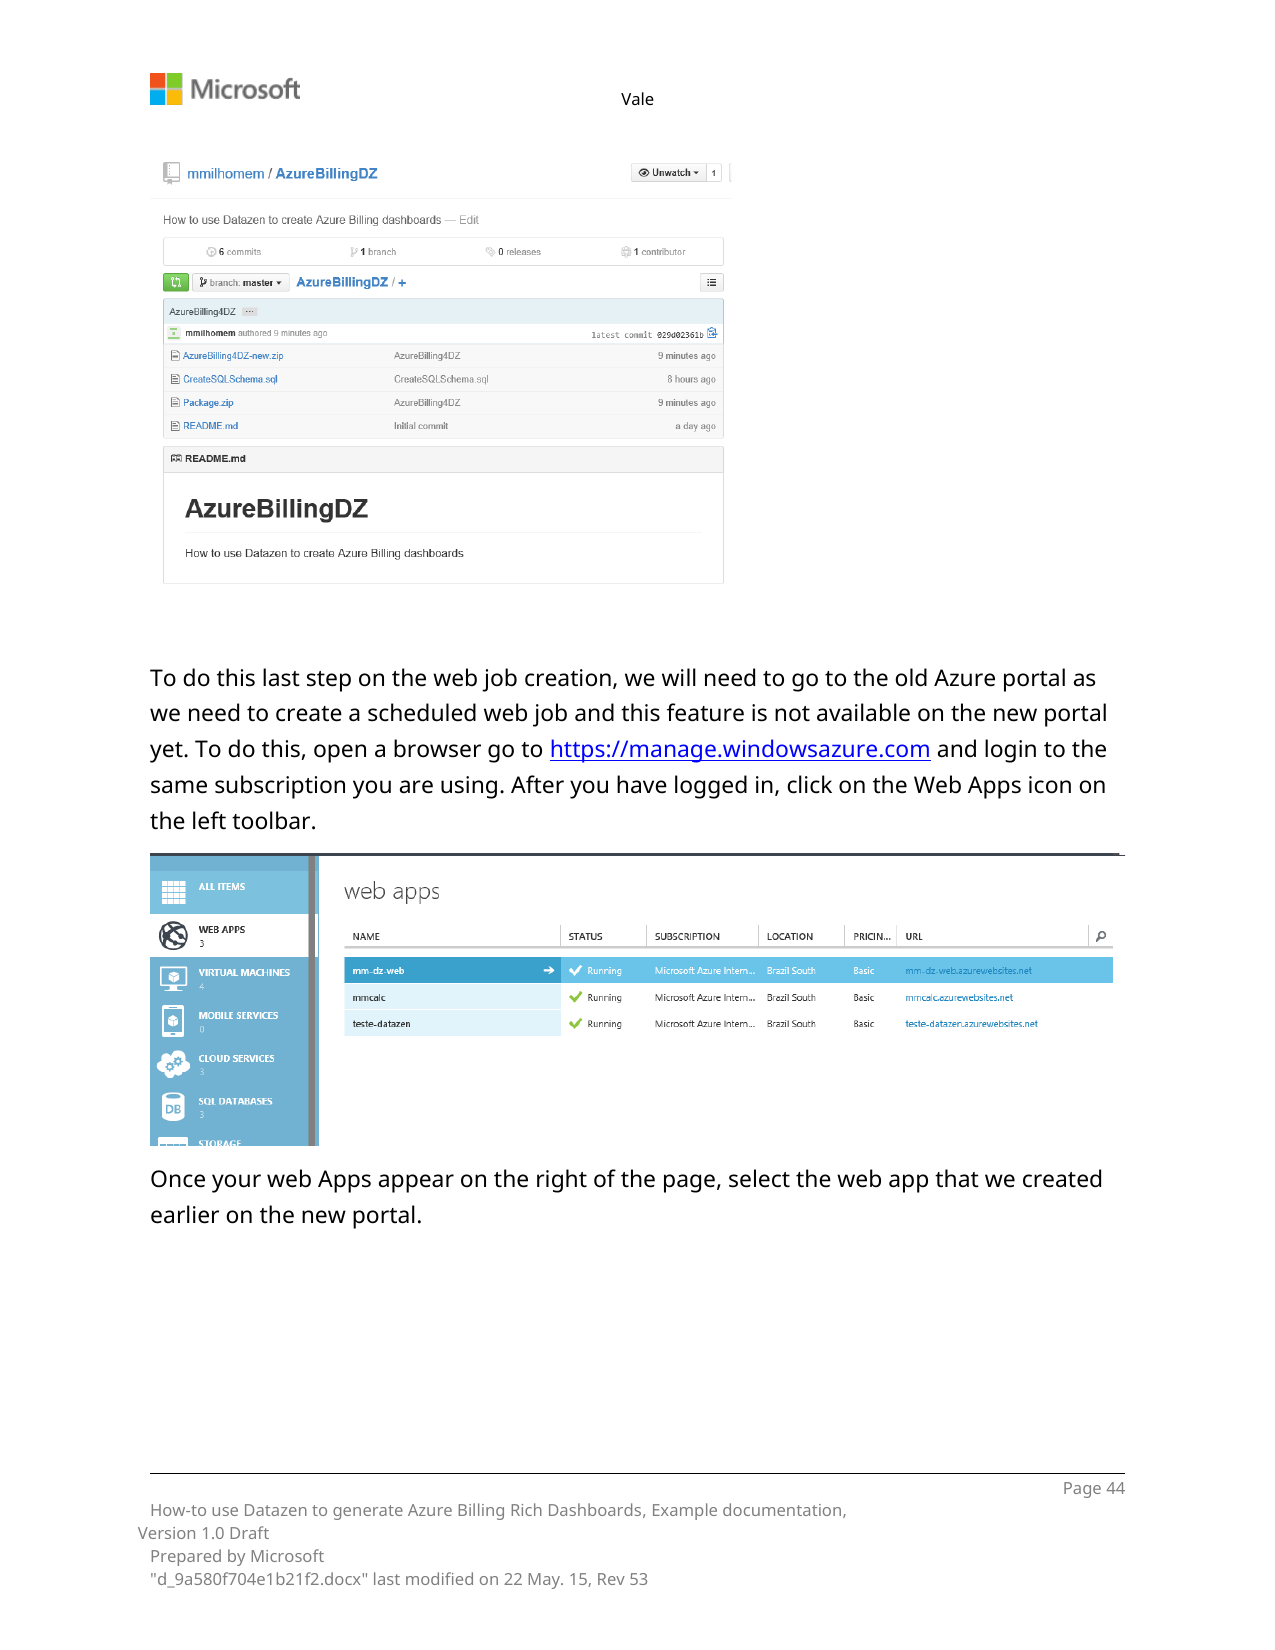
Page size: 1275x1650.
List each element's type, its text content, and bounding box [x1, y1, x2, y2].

text Once your web Apps appear on the right of the page, select the web app that we created earlier on the new portal. [150, 1163, 1125, 1230]
picture [150, 853, 1125, 1146]
text To do this last step on the web job creation, we will need to go to the old Azure portal as we need to create a scheduled web job and this feature is not available on the new portal yet. To do this, open a browser go to https://manage.windowsazure.com and login to the same subscription you are using. After you have logged in, click on the Web Apps icon on the left toolbar. [150, 661, 1125, 836]
picture [150, 150, 732, 596]
picture [150, 73, 300, 106]
